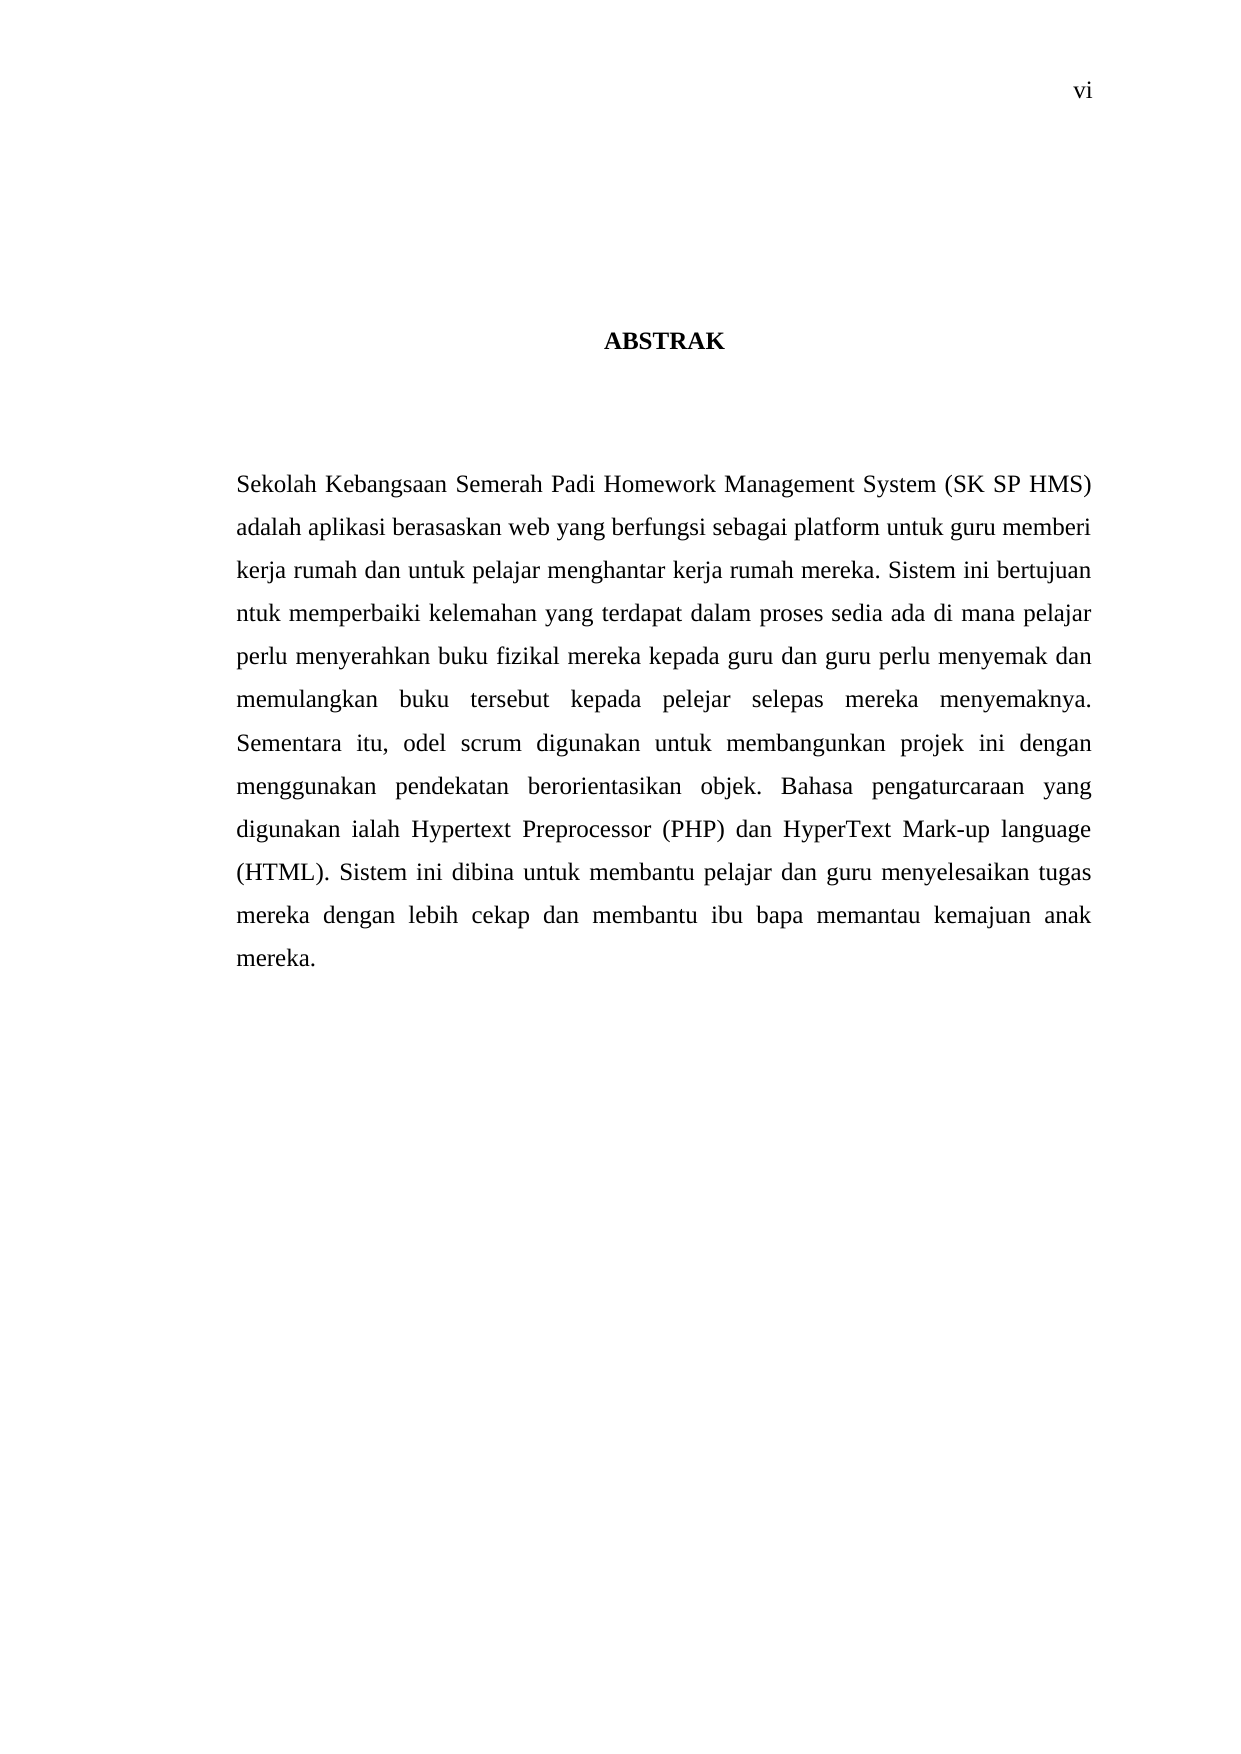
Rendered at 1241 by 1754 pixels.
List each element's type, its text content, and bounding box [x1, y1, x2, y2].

text Sekolah Kebangsaan Semerah Padi Homework Management System (SK SP HMS) adalah aplikasi berasaskan web yang berfungsi sebagai platform untuk guru memberi kerja rumah dan untuk pelajar menghantar kerja rumah mereka. Sistem ini bertujuan ntuk memperbaiki kelemahan yang terdapat dalam proses sedia ada di mana pelajar perlu menyerahkan buku fizikal mereka kepada guru dan guru perlu menyemak dan memulangkan buku tersebut kepada pelejar selepas mereka menyemaknya. Sementara itu, odel scrum digunakan untuk membangunkan projek ini dengan menggunakan pendekatan berorientasikan objek. Bahasa pengaturcaraan yang digunakan ialah Hypertext Preprocessor (PHP) dan HyperText Mark-up language (HTML). Sistem ini dibina untuk membantu pelajar dan guru menyelesaikan tugas mereka dengan lebih cekap dan membantu ibu bapa memantau kemajuan anak mereka. [236, 469, 1092, 972]
subtitle ABSTRAK [236, 326, 1092, 354]
